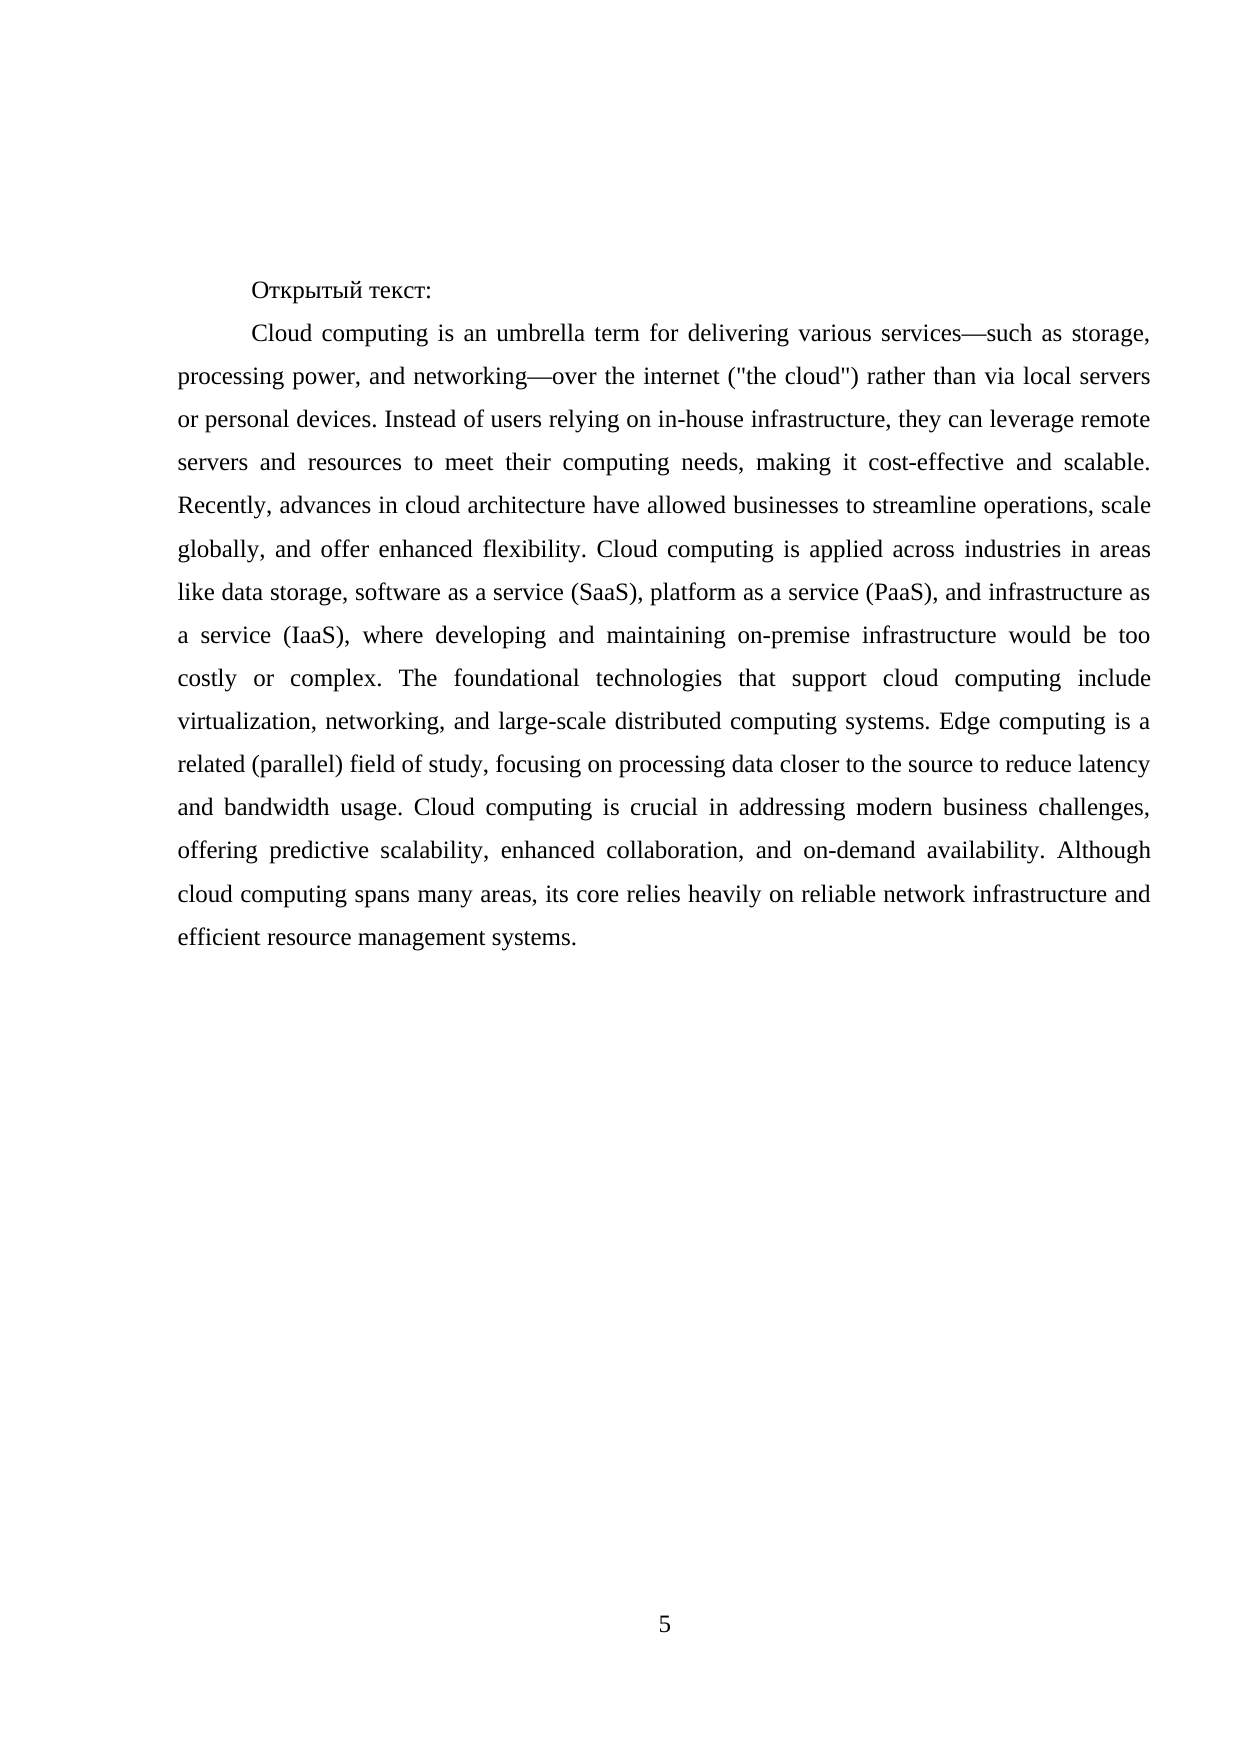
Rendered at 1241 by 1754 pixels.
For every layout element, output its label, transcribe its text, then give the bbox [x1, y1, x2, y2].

list Открытый текст: [177, 275, 1152, 304]
text Cloud computing is an umbrella term for delivering various services—such as storage, processing power, and networking—over the internet ("the cloud") rather than via local servers or personal devices. Instead of users relying on in-house infrastructure, they can leverage remote servers and resources to meet their computing needs, making it cost-effective and scalable. Recently, advances in cloud architecture have allowed businesses to streamline operations, scale globally, and offer enhanced flexibility. Cloud computing is applied across industries in areas like data storage, software as a service (SaaS), platform as a service (PaaS), and infrastructure as a service (IaaS), where developing and maintaining on-premise infrastructure would be too costly or complex. The foundational technologies that support cloud computing include virtualization, networking, and large-scale distributed computing systems. Edge computing is a related (parallel) field of study, focusing on processing data closer to the source to reduce latency and bandwidth usage. Cloud computing is crucial in addressing modern business challenges, offering predictive scalability, enhanced collaboration, and on-demand availability. Although cloud computing spans many areas, its core relies heavily on reliable network infrastructure and efficient resource management systems. [177, 318, 1152, 951]
